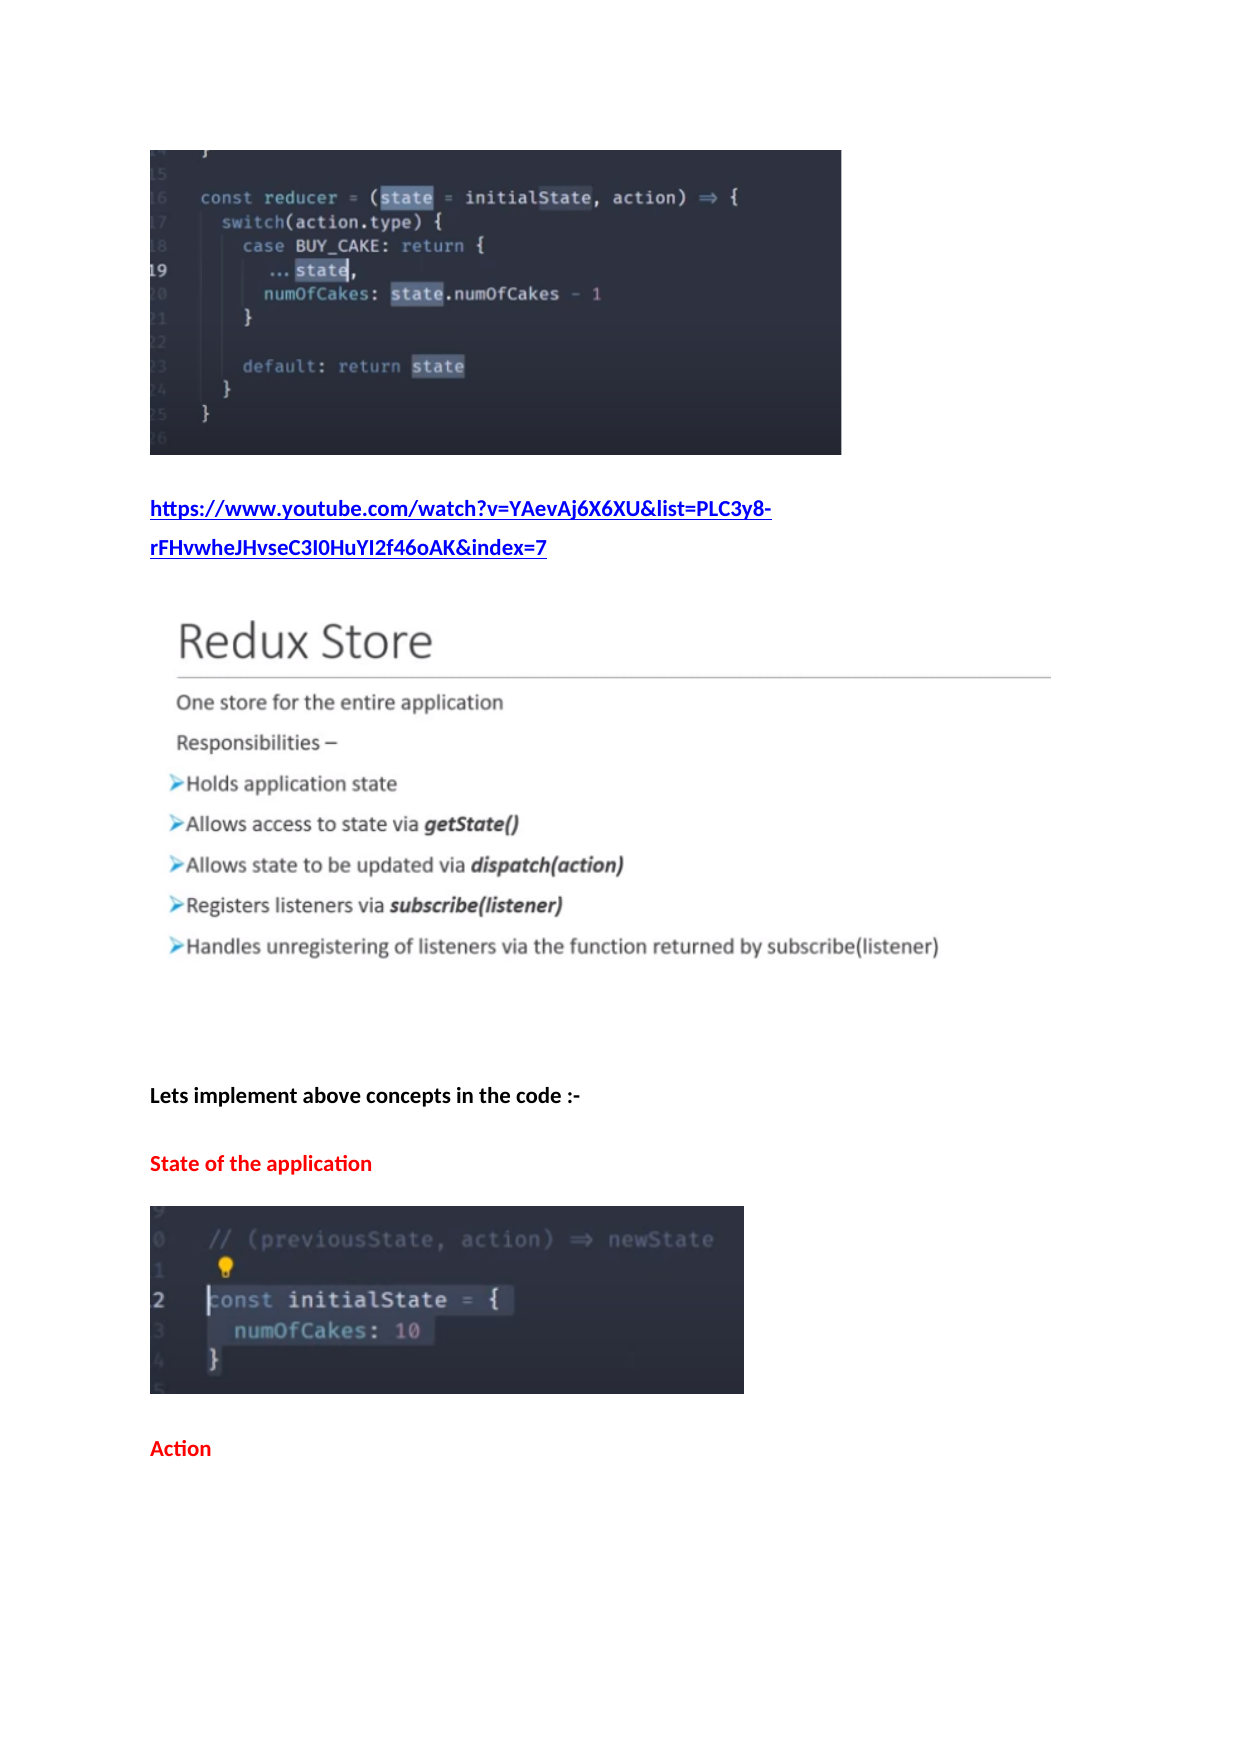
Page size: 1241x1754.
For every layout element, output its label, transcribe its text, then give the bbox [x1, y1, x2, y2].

picture [150, 1206, 744, 1394]
text https://www.youtube.com/watch?v=YAevAj6X6XU&list=PLC3y8-rFHvwheJHvseC3I0HuYI2f46oAK&index=7 [150, 483, 1090, 562]
text Action [150, 1423, 1090, 1462]
picture [150, 590, 1051, 1041]
picture [150, 150, 842, 455]
text Lets implement above concepts in the code :- [150, 1070, 1090, 1109]
text State of the application [150, 1138, 1090, 1177]
